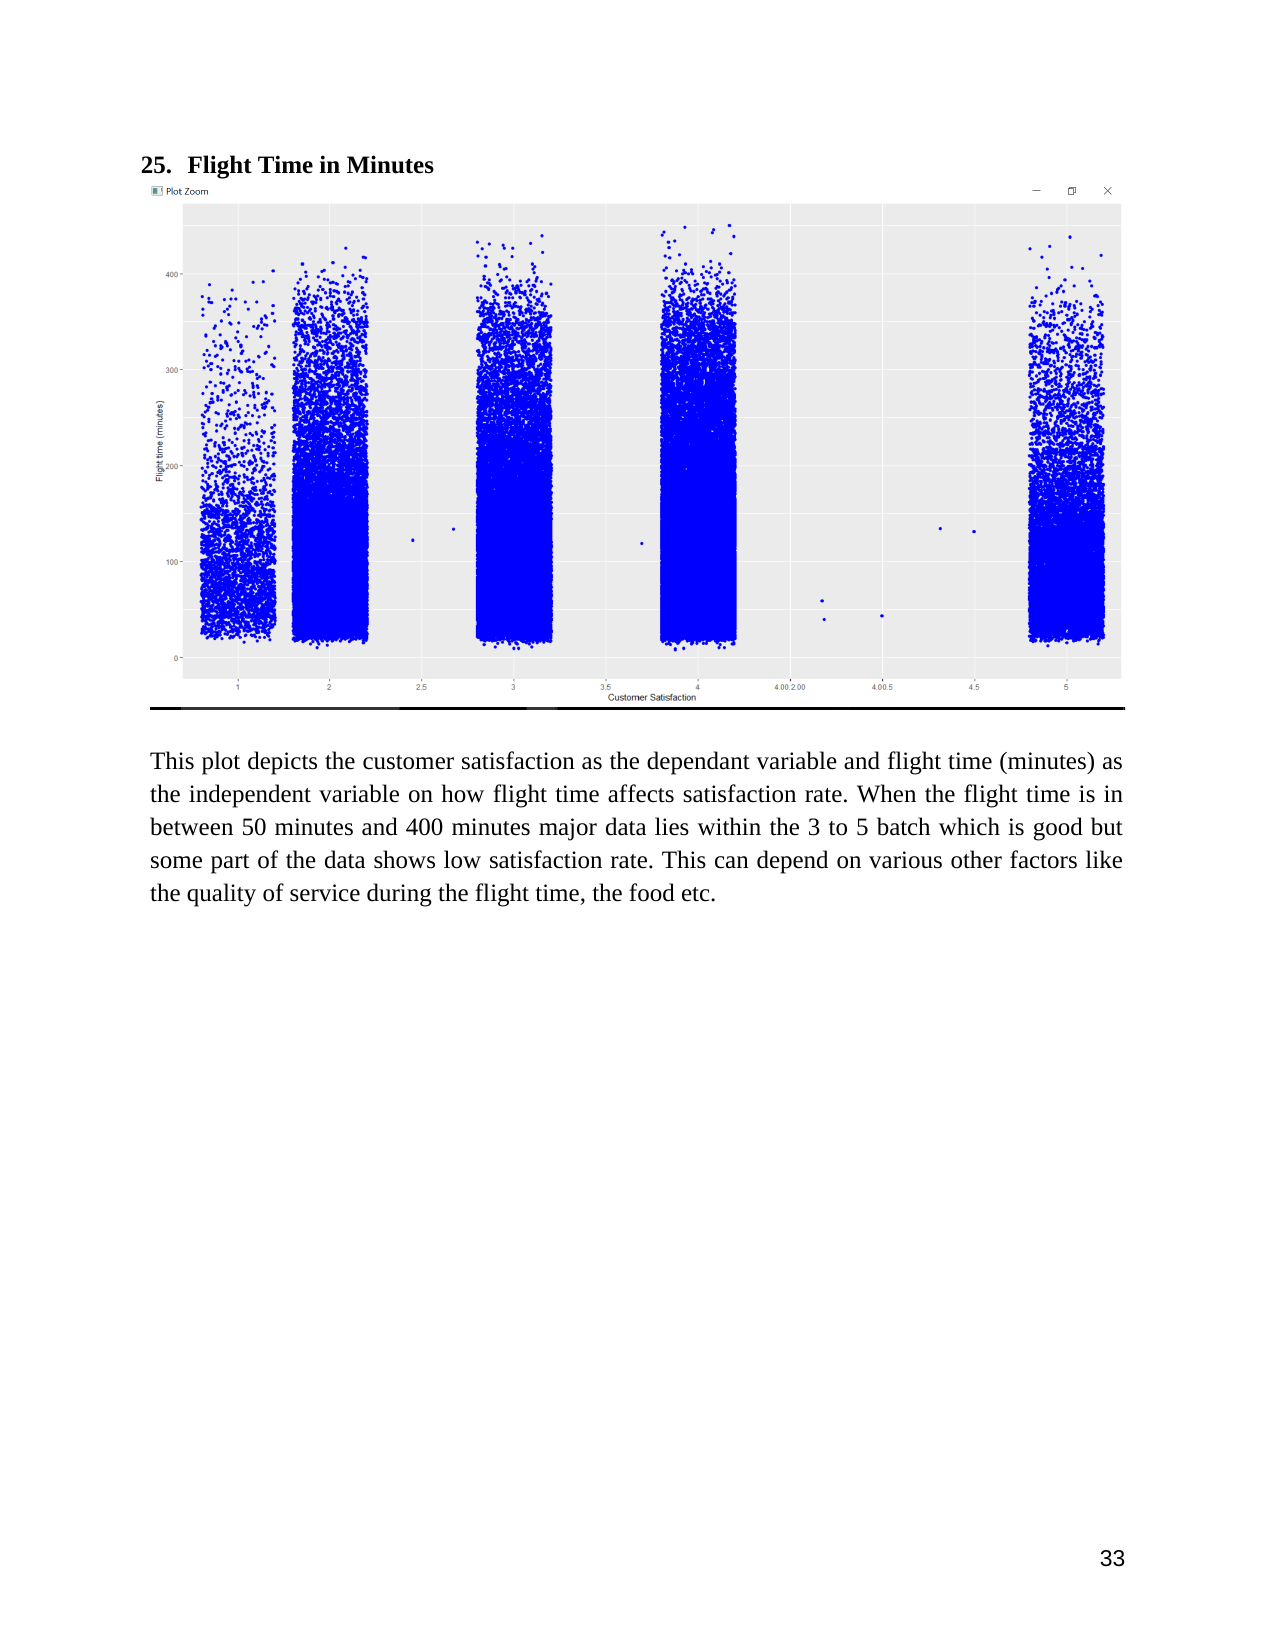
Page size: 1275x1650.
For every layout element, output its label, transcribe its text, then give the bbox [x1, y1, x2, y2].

picture [150, 183, 1125, 710]
list Flight Time in Minutes [141, 150, 1125, 179]
text This plot depicts the customer satisfaction as the dependant variable and flight time (minutes) as the independent variable on how flight time affects satisfaction rate. When the flight time is in between 50 minutes and 400 minutes major data lies within the 3 to 5 batch which is good but some part of the data shows low satisfaction rate. This can depend on various other factors like the quality of service during the flight time, the food etc. [150, 746, 1125, 907]
